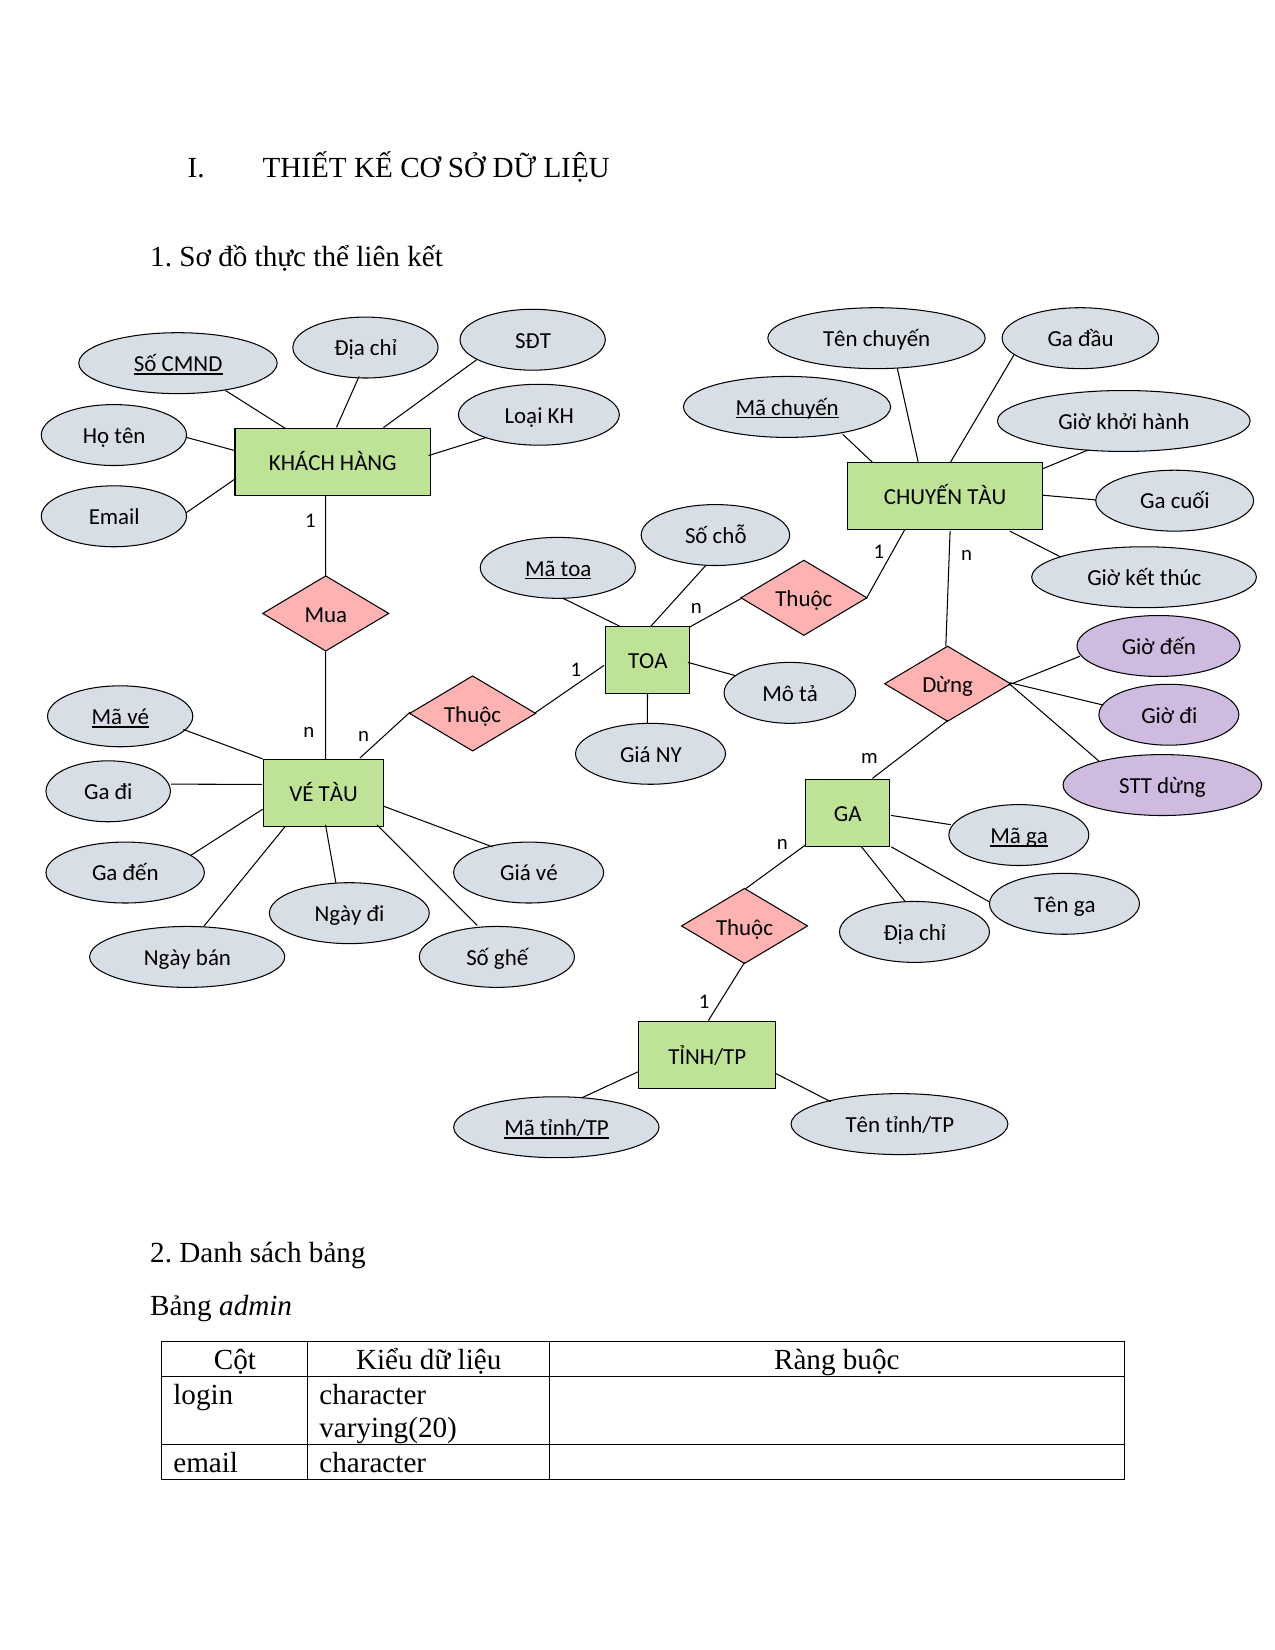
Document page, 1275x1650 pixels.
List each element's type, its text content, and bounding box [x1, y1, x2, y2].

text Bảng admin [150, 1288, 1125, 1322]
table_header Ràng buộc [550, 1342, 1124, 1376]
table_cell character varying(20) [308, 1377, 549, 1444]
table_cell [550, 1445, 1124, 1478]
table_cell login [162, 1377, 307, 1444]
text 2. Danh sách bảng [150, 1236, 1125, 1269]
list THIẾT KẾ CƠ SỞ DỮ LIỆU [187, 150, 1125, 183]
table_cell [308, 1445, 549, 1478]
text 1. Sơ đồ thực thể liên kết [150, 239, 1125, 272]
table_header Kiểu dữ liệu [308, 1342, 549, 1376]
table_header Cột [162, 1342, 307, 1376]
table_cell [550, 1377, 1124, 1444]
table_cell email [162, 1445, 307, 1478]
